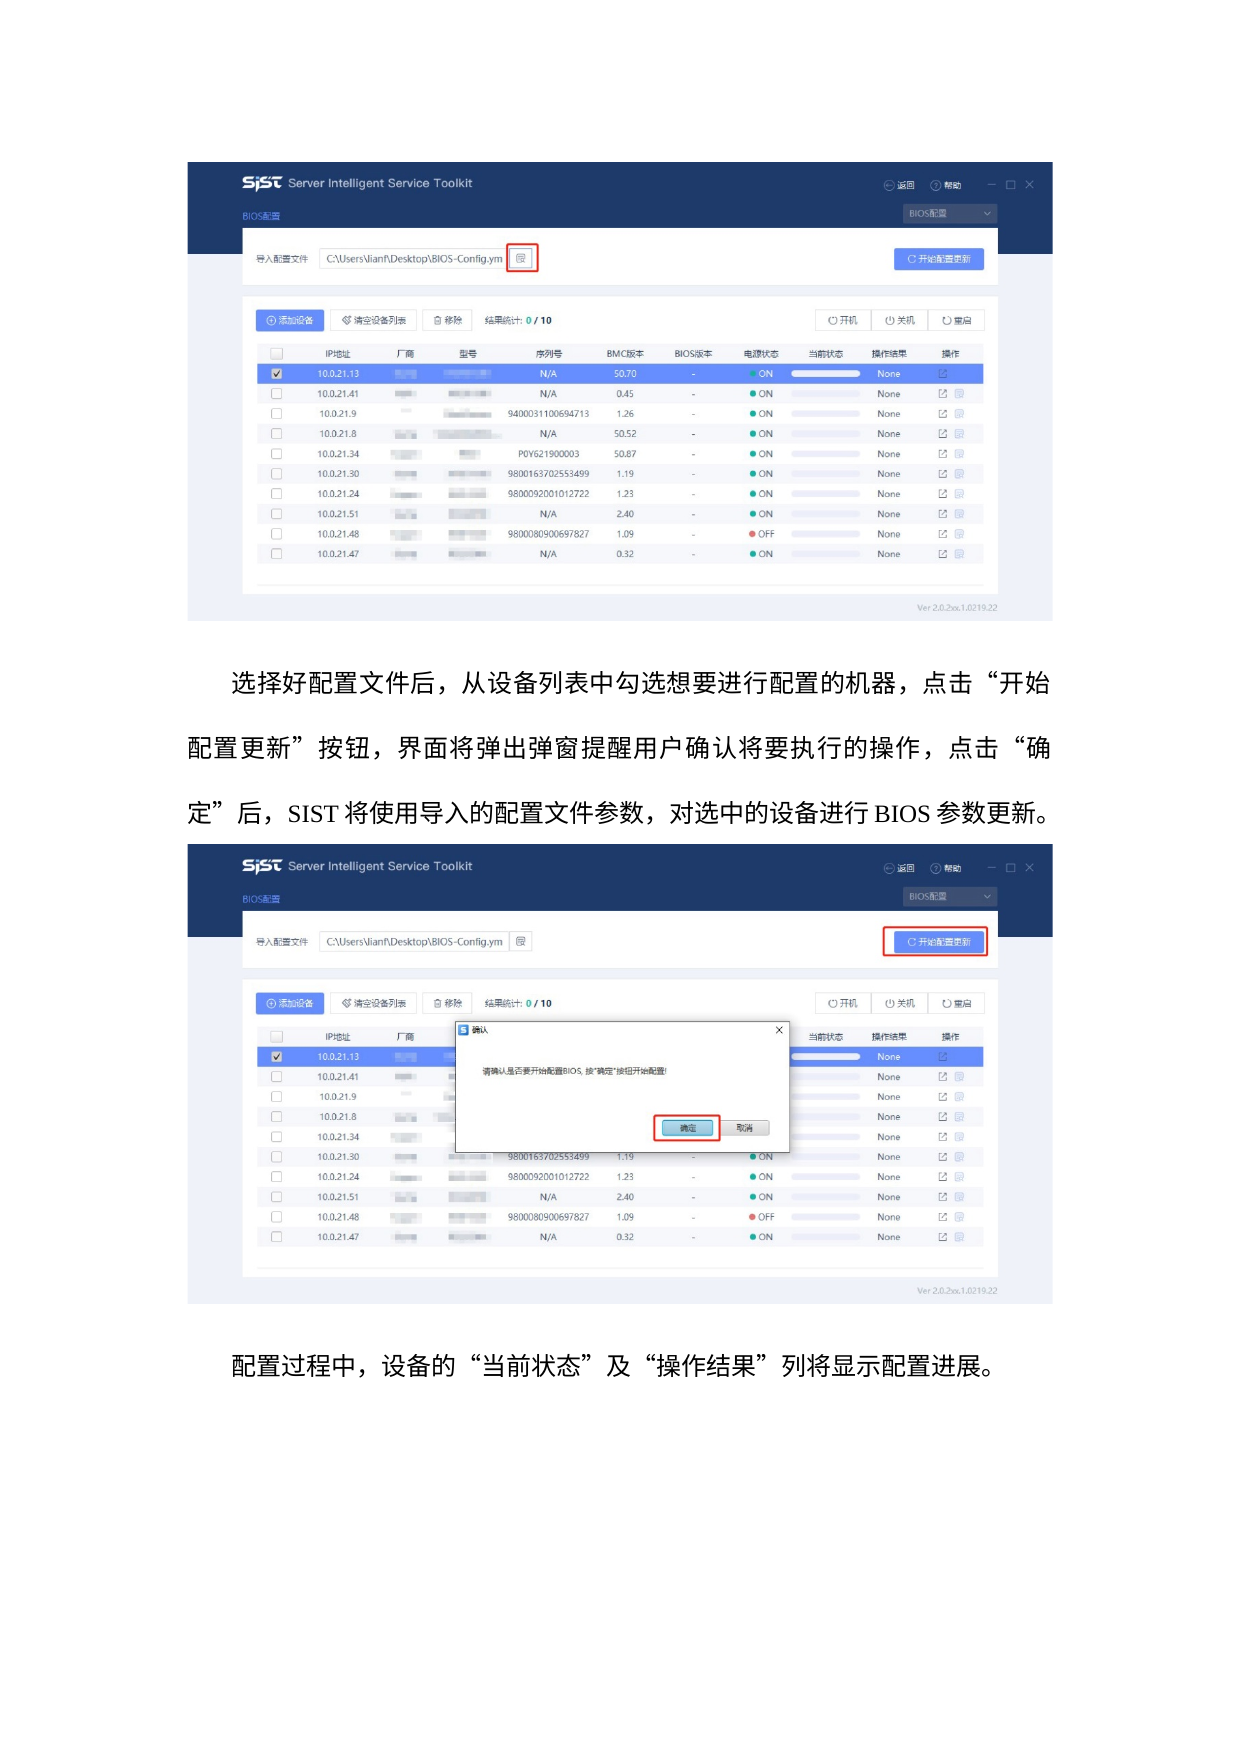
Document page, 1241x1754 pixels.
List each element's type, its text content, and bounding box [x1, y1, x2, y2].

text 选择好配置文件后，从设备列表中勾选想要进行配置的机器，点击“开始配置更新”按钮，界面将弹出弹窗提醒用户确认将要执行的操作，点击“确定”后，SIST将使用导入的配置文件参数，对选中的设备进行BIOS参数更新。 [187, 649, 1053, 844]
picture [187, 162, 1053, 621]
picture [187, 844, 1053, 1304]
text 配置过程中，设备的“当前状态”及“操作结果”列将显示配置进展。 [187, 1332, 1053, 1397]
